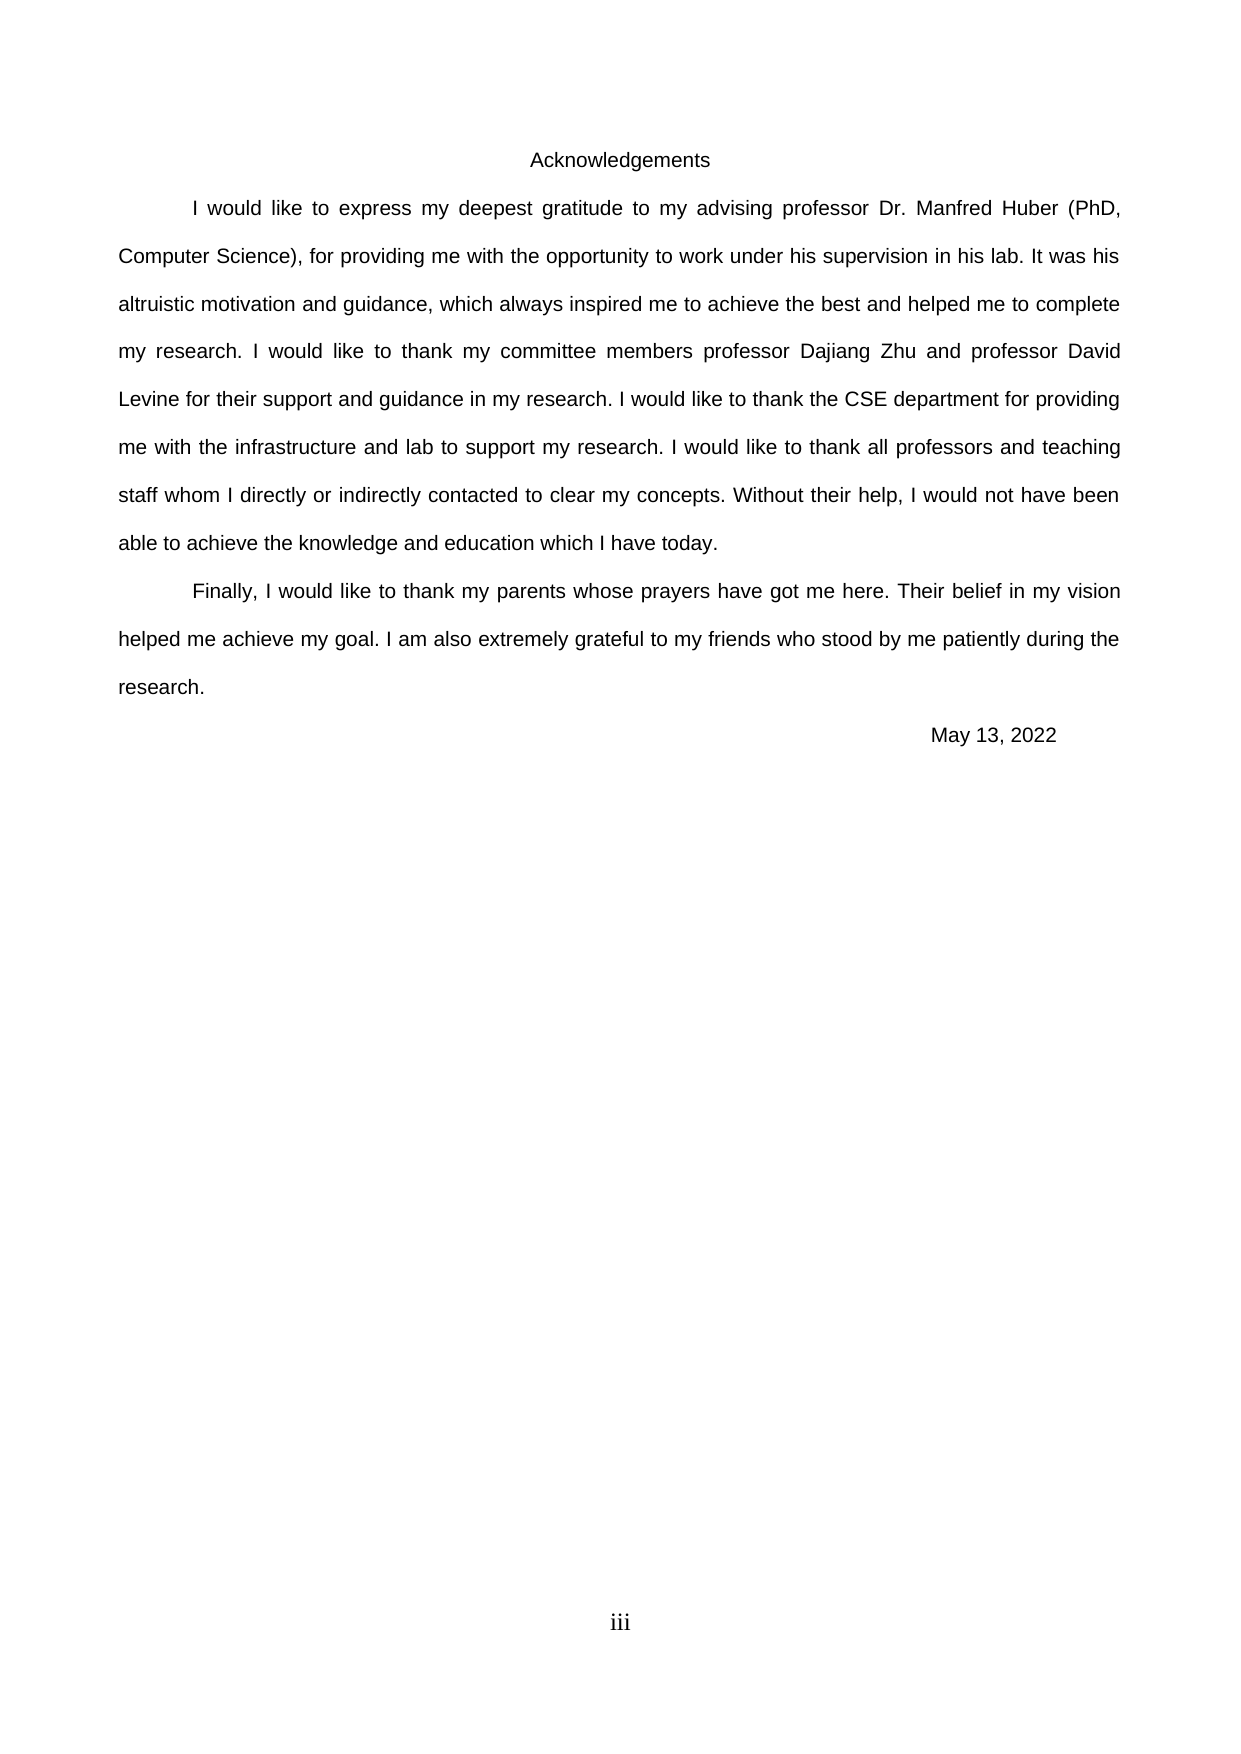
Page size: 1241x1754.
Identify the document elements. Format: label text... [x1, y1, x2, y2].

text Finally, I would like to thank my parents whose prayers have got me here. Their belief in my vision helped me achieve my goal. I am also extremely grateful to my friends who stood by me patiently during the research. [118, 579, 1122, 699]
text I would like to express my deepest gratitude to my advising professor Dr. Manfred Huber (PhD, Computer Science), for providing me with the opportunity to work under his supervision in his lab. It was his altruistic motivation and guidance, which always inspired me to achieve the best and helped me to complete my research. I would like to thank my committee members professor Dajiang Zhu and professor David Levine for their support and guidance in my research. I would like to thank the CSE department for providing me with the infrastructure and lab to support my research. I would like to thank all professors and teaching staff whom I directly or indirectly contacted to clear my concepts. Without their help, I would not have been able to achieve the knowledge and education which I have today. [118, 196, 1122, 555]
subtitle Acknowledgements [118, 148, 1122, 172]
text May 13, 2022 [118, 723, 1122, 747]
